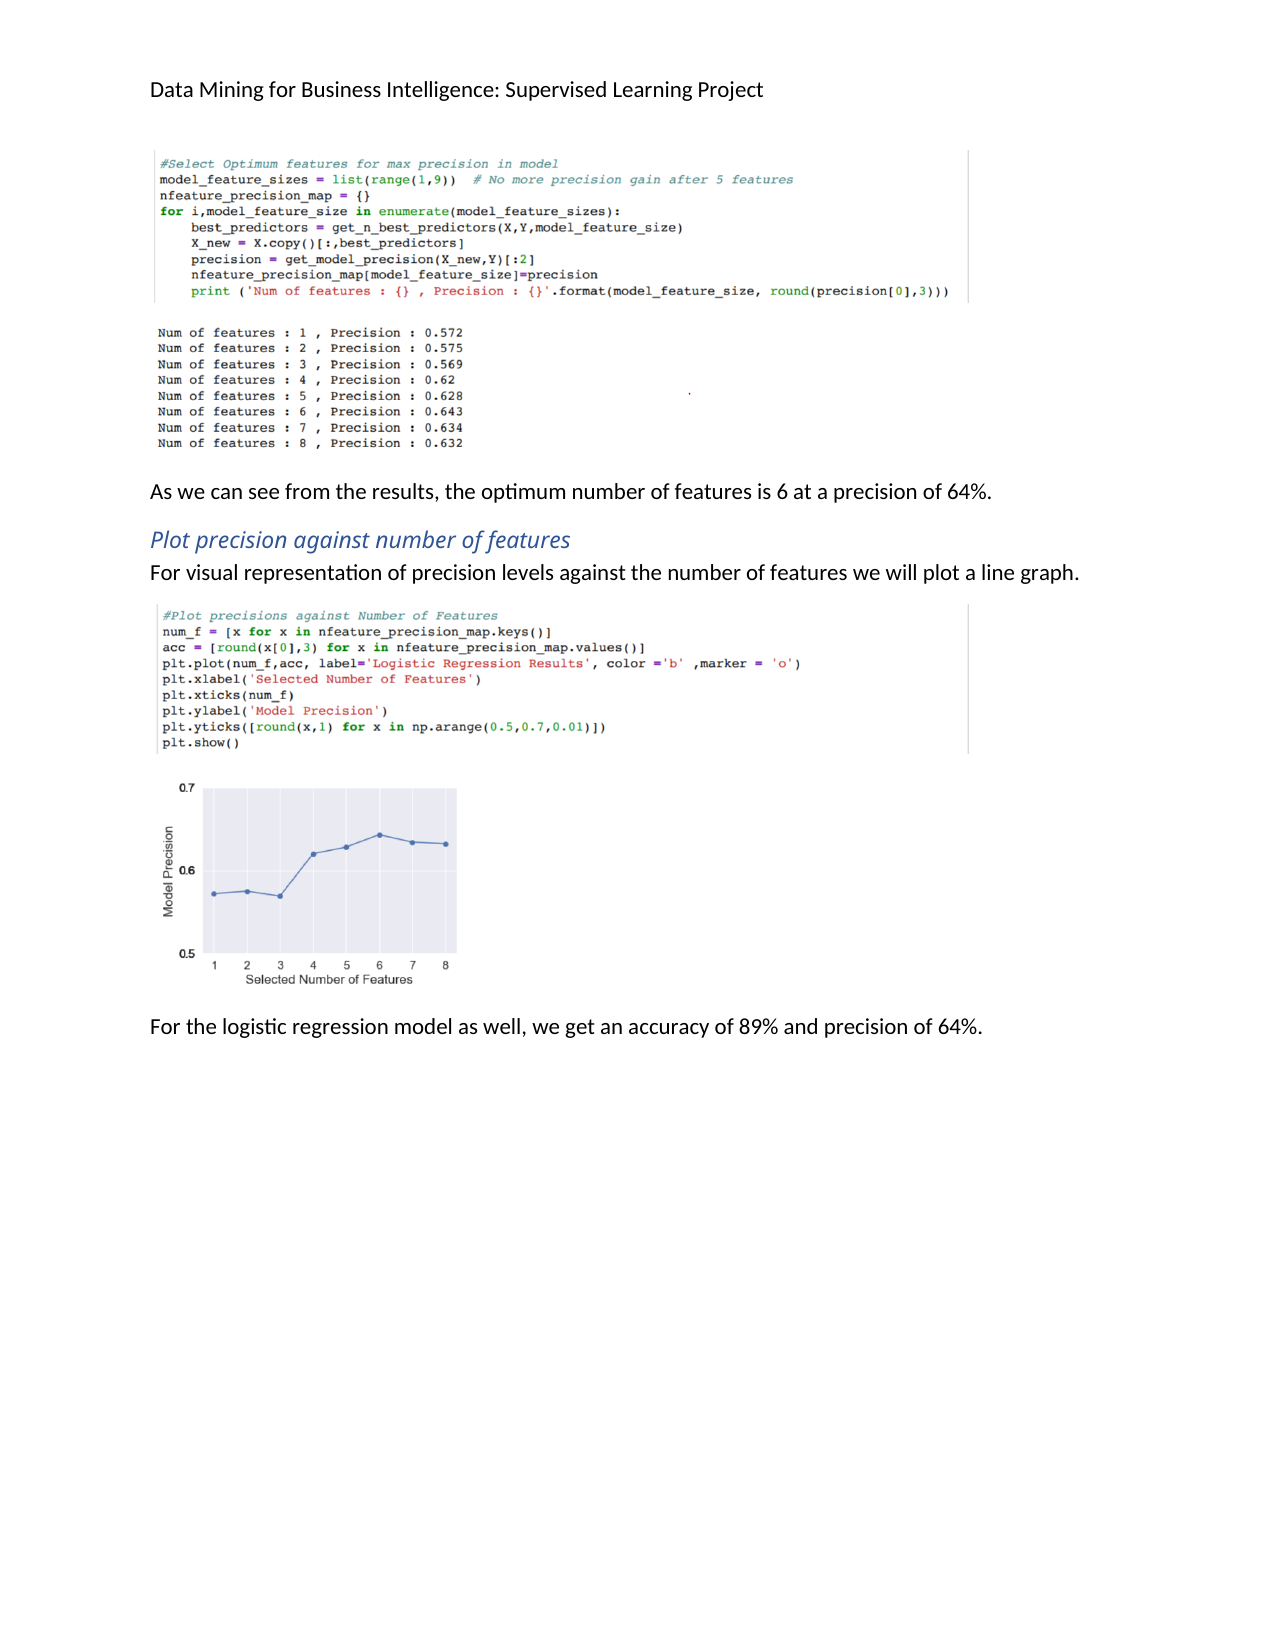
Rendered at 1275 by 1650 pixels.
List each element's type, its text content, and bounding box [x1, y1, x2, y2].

picture [150, 321, 976, 459]
subtitle Plot precision against number of features [150, 524, 1125, 555]
picture [150, 772, 478, 993]
text For visual representation of precision levels against the number of features we will plot a line graph. [150, 558, 1125, 586]
text For the logistic regression model as well, we get an accuracy of 89% and precision of 64%. [150, 1012, 1125, 1040]
text As we can see from the results, the optimum number of features is 6 at a precision of 64%. [150, 477, 1125, 505]
picture [150, 604, 976, 754]
picture [150, 150, 976, 303]
